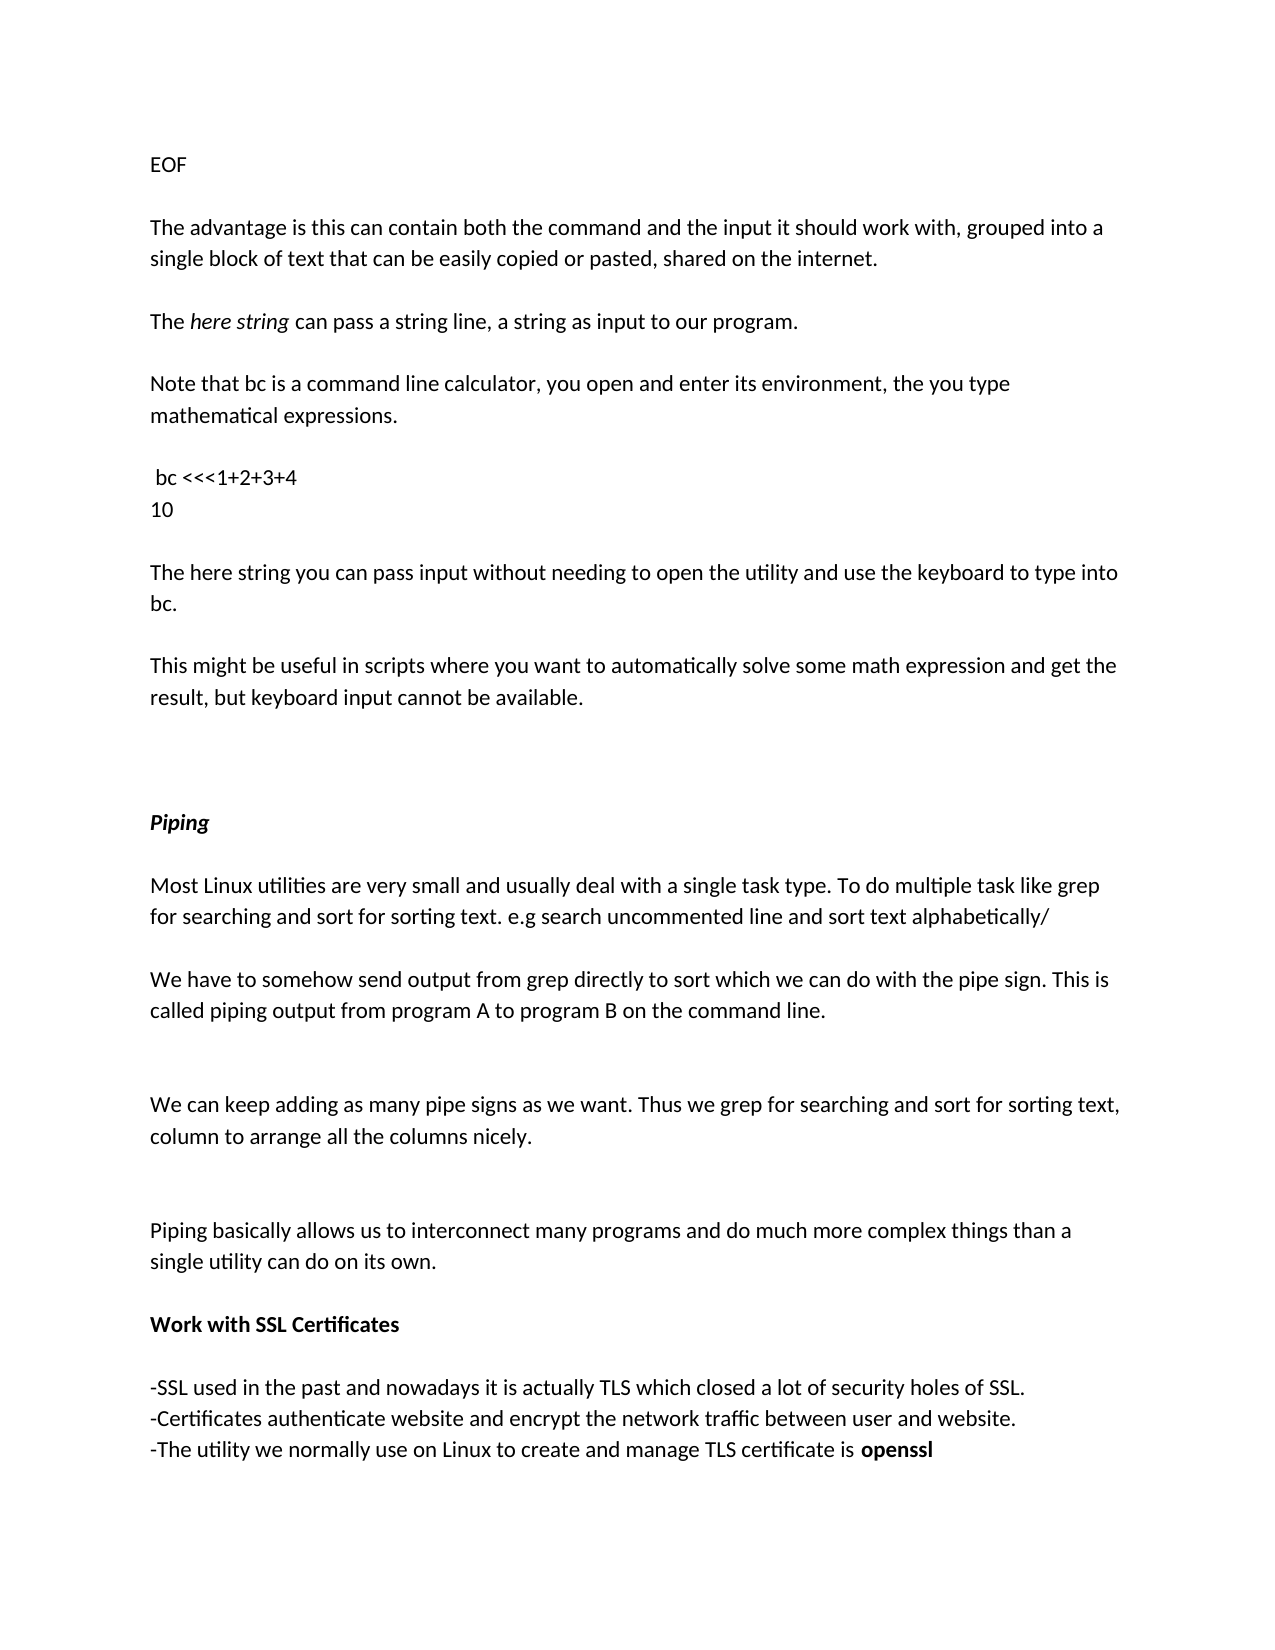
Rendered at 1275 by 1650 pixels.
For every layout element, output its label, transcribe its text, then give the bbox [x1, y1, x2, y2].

text bc <<<1+2+3+4 [150, 463, 1125, 492]
text -Certificates authenticate website and encrypt the network traffic between user and website. [150, 1404, 1125, 1432]
text -SSL used in the past and nowadays it is actually TLS which closed a lot of security holes of SSL. [150, 1373, 1125, 1401]
text We have to somehow send output from grep directly to sort which we can do with the pipe sign. This is called piping output from program A to program B on the command line. [150, 965, 1125, 1024]
text This might be useful in scripts where you want to automatically solve some math expression and get the result, but keyboard input cannot be available. [150, 652, 1125, 711]
text 10 [150, 495, 1125, 523]
text The here string you can pass input without needing to open the utility and use the keyboard to type into bc. [150, 558, 1125, 617]
text Note that bc is a command line calculator, you open and enter its environment, the you type mathematical expressions. [150, 369, 1125, 429]
text The here string can pass a string line, a string as input to our program. [150, 307, 1125, 335]
text We can keep adding as many pipe signs as we want. Thus we grep for searching and sort for sorting text, column to arrange all the columns nicely. [150, 1091, 1125, 1150]
text -The utility we normally use on Linux to create and manage TLS certificate is openssl [150, 1436, 1125, 1463]
text Piping basically allows us to interconnect many programs and do much more complex things than a single utility can do on its own. [150, 1216, 1125, 1275]
text Work with SSL Certificates [150, 1310, 1125, 1338]
text Most Linux utilities are very small and usually deal with a single task type. To do multiple task like grep for searching and sort for sorting text. e.g search uncommented line and sort text alphabetically/ [150, 871, 1125, 931]
text Piping [150, 808, 1125, 836]
text EOF [150, 150, 1125, 178]
text The advantage is this can contain both the command and the input it should work with, grouped into a single block of text that can be easily copied or pasted, shared on the internet. [150, 213, 1125, 272]
